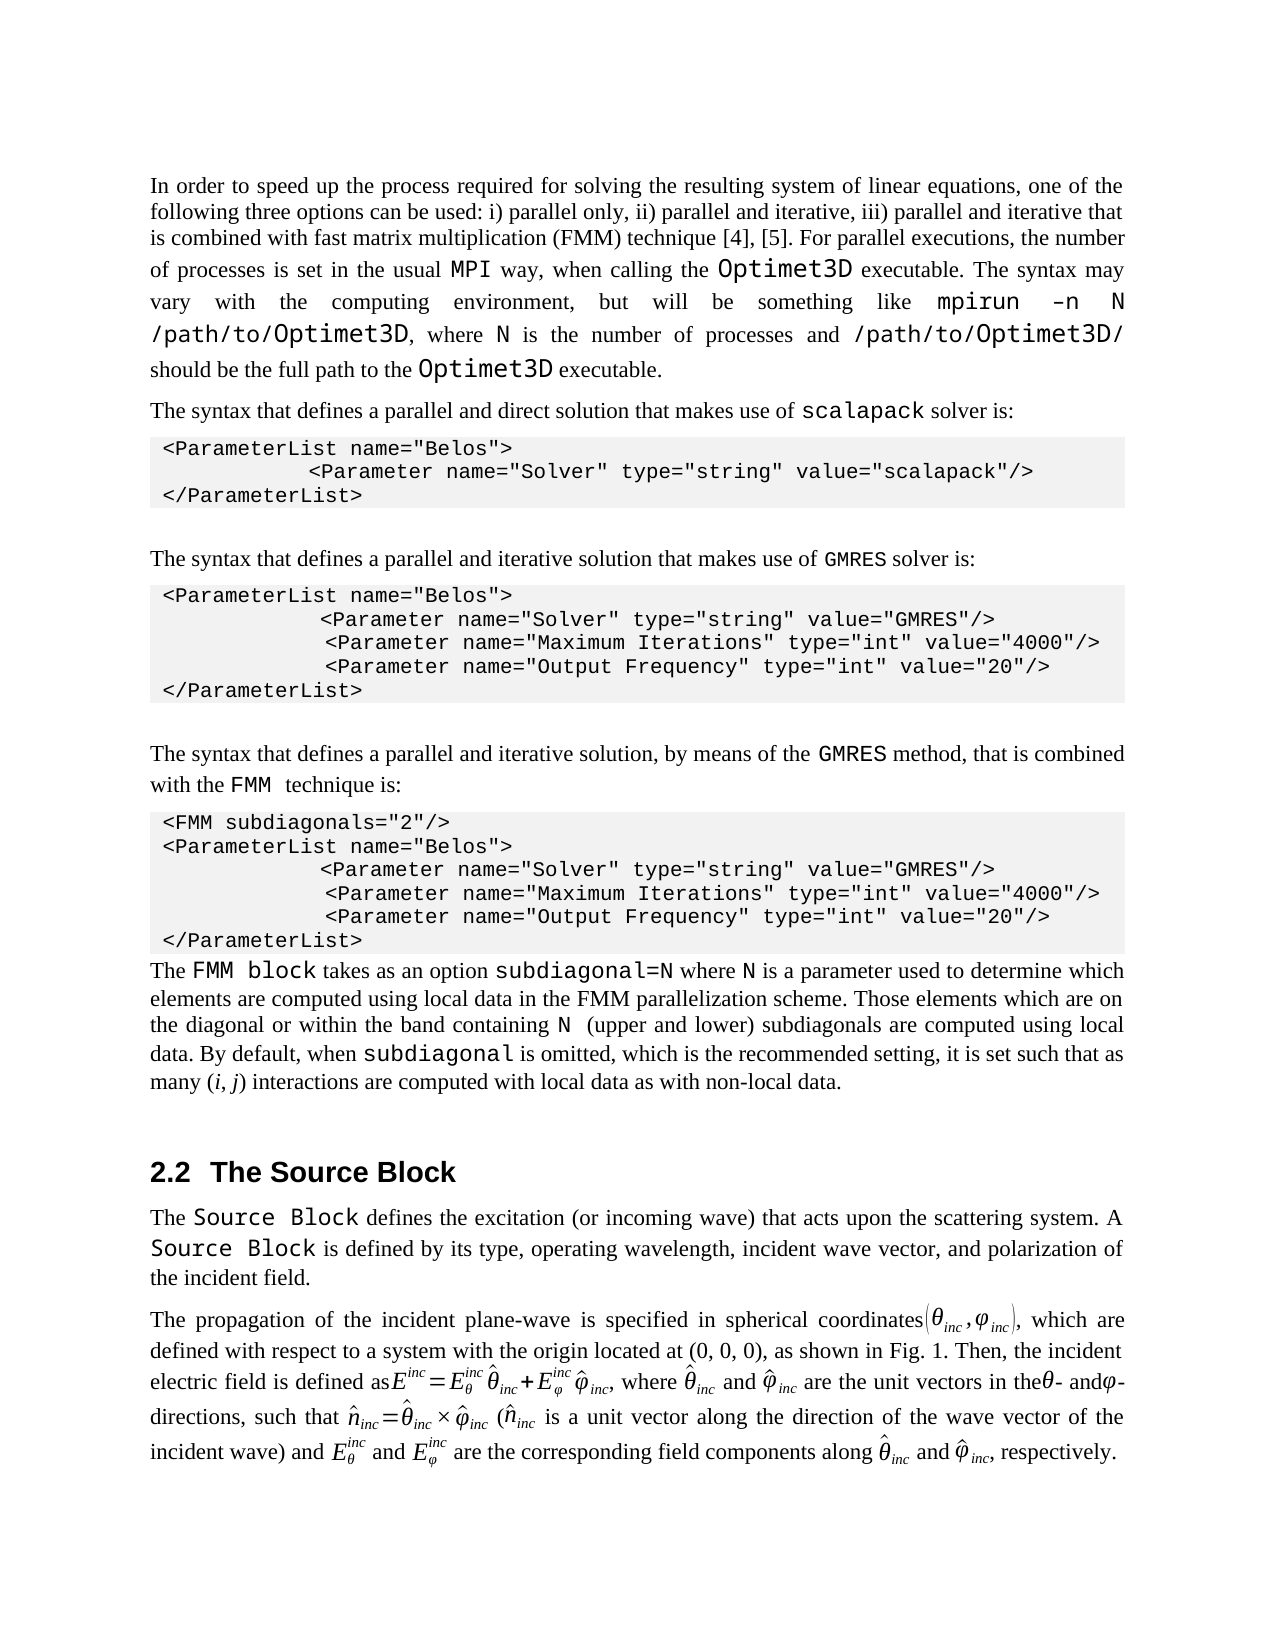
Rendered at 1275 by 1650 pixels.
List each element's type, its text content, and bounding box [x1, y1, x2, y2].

text <Parameter name="Solver" type="string" value="GMRES"/> [150, 609, 1125, 632]
text <ParameterList name="Belos"> [150, 585, 1125, 609]
text The syntax that defines a parallel and iterative solution, by means of the GMRES method, that is combined with the FMM technique is: [150, 740, 1125, 799]
text The Source Block defines the excitation (or incoming wave) that acts upon the scattering system. A Source Block is defined by its type, operating wavelength, incident wave vector, and polarization of the incident field. [150, 1201, 1125, 1290]
text <Parameter name="Output Frequency" type="int" value="20"/> [150, 656, 1125, 680]
text <Parameter name="Maximum Iterations" type="int" value="4000"/> [150, 632, 1125, 656]
text The FMM block takes as an option subdiagonal=N where N is a parameter used to determine which elements are computed using local data in the FMM parallelization scheme. Those elements which are on the diagonal or within the band containing N (upper and lower) subdiagonals are computed using local data. By default, when subdiagonal is omitted, which is the recommended setting, it is set such that as many (i, j) interactions are computed with local data as with non-local data. [150, 954, 1125, 1094]
text <Parameter name="Output Frequency" type="int" value="20"/> [150, 907, 1125, 930]
text In order to speed up the process required for solving the resulting system of linear equations, one of the following three options can be used: i) parallel only, ii) parallel and iterative, iii) parallel and iterative that is combined with fast matrix multiplication (FMM) technique [4], [5]. For parallel executions, the number of processes is set in the usual MPI way, when calling the Optimet3D executable. The syntax may vary with the computing environment, but will be something like mpirun –n N /path/to/Optimet3D, where N is the number of processes and /path/to/Optimet3D/ should be the full path to the Optimet3D executable. [150, 172, 1125, 384]
text The syntax that defines a parallel and direct solution that makes use of scalapack solver is: [150, 397, 1125, 425]
text <FMM subdiagonals="2"/> [150, 812, 1125, 836]
text <ParameterList name="Belos"> [150, 437, 1125, 461]
text </ParameterList> [150, 680, 1125, 703]
text <ParameterList name="Belos"> [150, 836, 1125, 859]
text The syntax that defines a parallel and iterative solution that makes use of GMRES solver is: [150, 545, 1125, 573]
subtitle The Source Block [150, 1155, 1125, 1188]
text <Parameter name="Maximum Iterations" type="int" value="4000"/> [150, 883, 1125, 907]
text <Parameter name="Solver" type="string" value="scalapack"/> [150, 461, 1125, 485]
text <Parameter name="Solver" type="string" value="GMRES"/> [150, 859, 1125, 883]
text </ParameterList> [150, 485, 1125, 508]
text </ParameterList> [150, 930, 1125, 954]
text The propagation of the incident plane-wave is specified in spherical coordinates, which are defined with respect to a system with the origin located at (0, 0, 0), as shown in Fig. 1. Then, the incident electric field is defined as, where and are the unit vectors in the- and-directions, such that ( is a unit vector along the direction of the wave vector of the incident wave) and and are the corresponding field components along and , respectively. [150, 1302, 1125, 1469]
